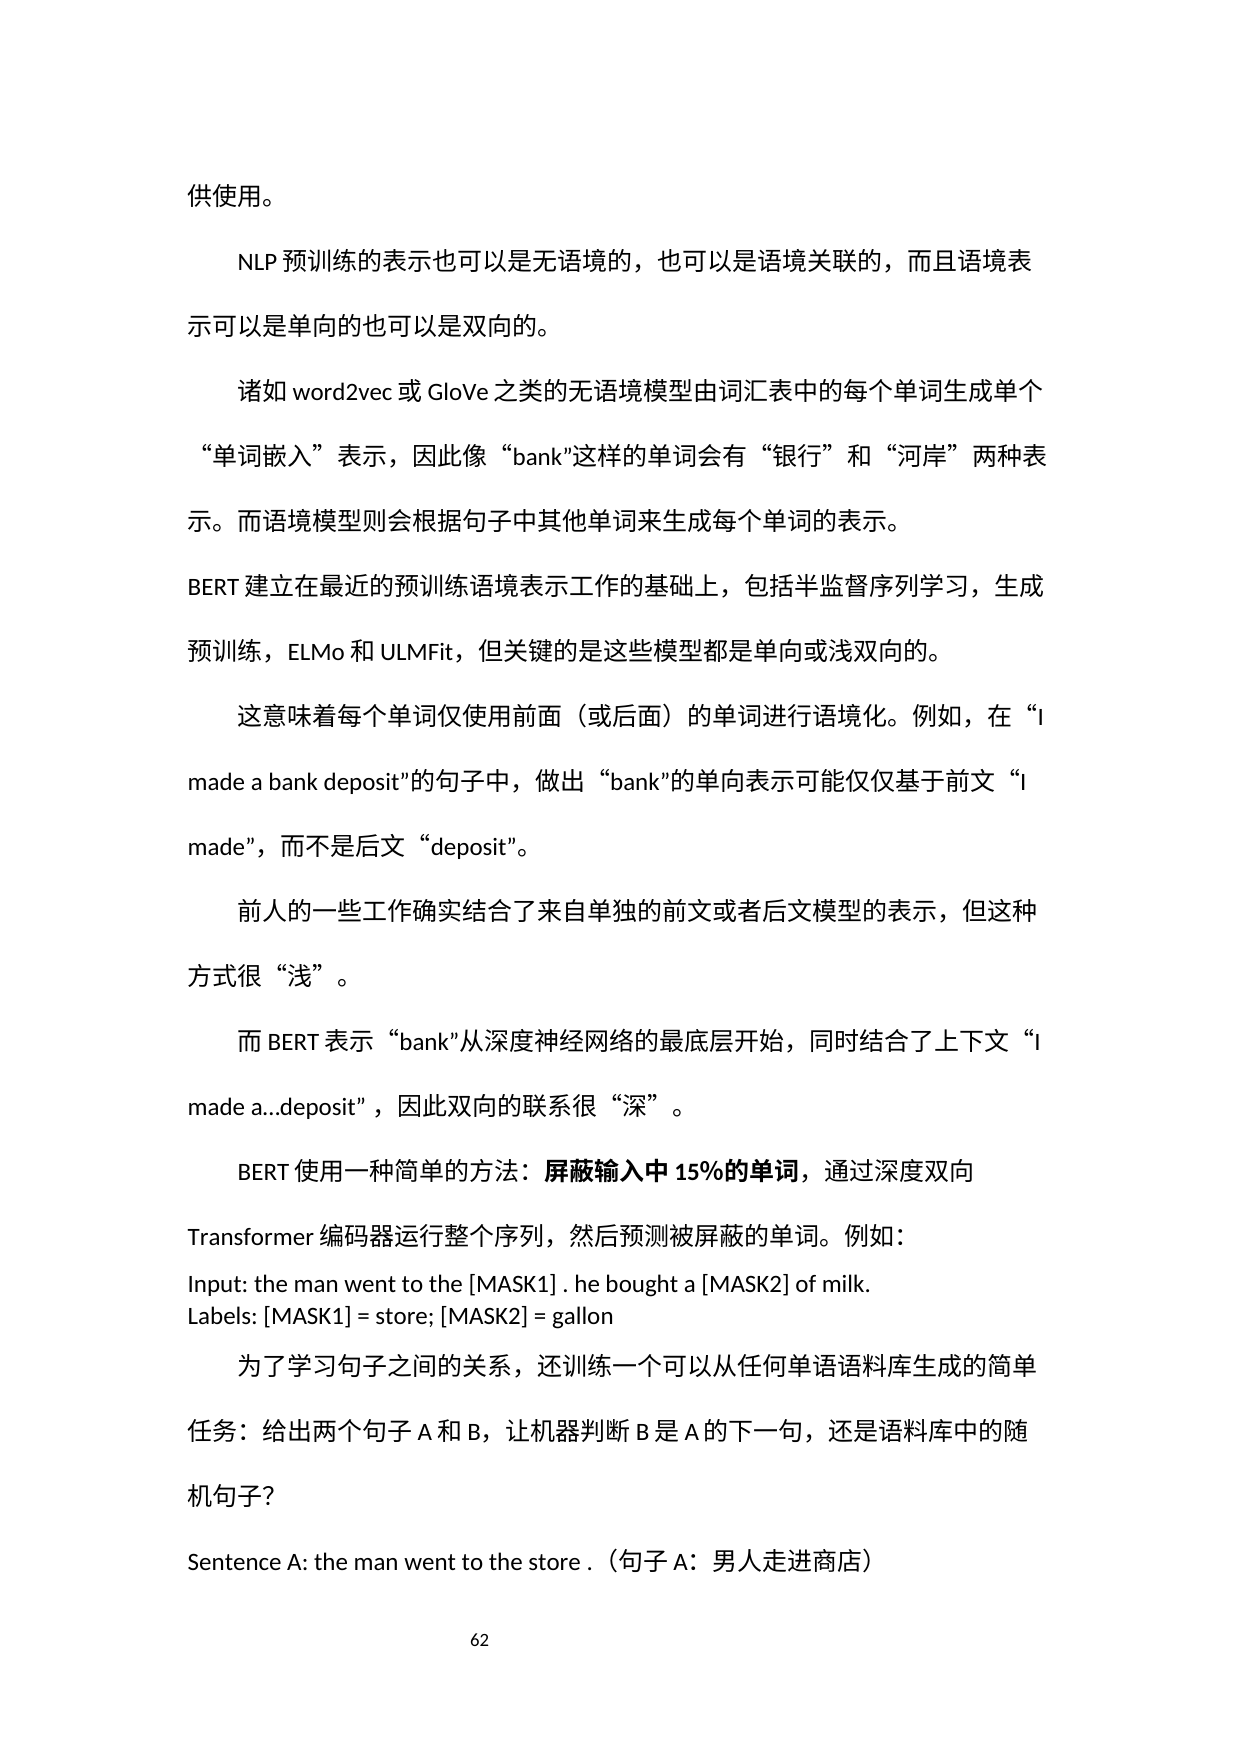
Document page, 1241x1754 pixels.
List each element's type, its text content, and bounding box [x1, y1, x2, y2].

text NLP预训练的表示也可以是无语境的，也可以是语境关联的，而且语境表示可以是单向的也可以是双向的。 [187, 227, 1053, 357]
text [187, 162, 1053, 227]
text Labels: [MASK1] = store; [MASK2] = gallon [187, 1299, 1053, 1332]
text BERT建立在最近的预训练语境表示工作的基础上，包括半监督序列学习，生成预训练，ELMo和ULMFit，但关键的是这些模型都是单向或浅双向的。 [187, 552, 1053, 682]
text 为了学习句子之间的关系，还训练一个可以从任何单语语料库生成的简单任务：给出两个句子A和B，让机器判断B是A的下一句，还是语料库中的随机句子？ [187, 1332, 1053, 1527]
text 而BERT表示“bank”从深度神经网络的最底层开始，同时结合了上下文“I made a…deposit” ，因此双向的联系很“深”。 [187, 1007, 1053, 1137]
text 这意味着每个单词仅使用前面（或后面）的单词进行语境化。例如，在“I made a bank deposit”的句子中，做出“bank”的单向表示可能仅仅基于前文“I made”，而不是后文“deposit”。 [187, 682, 1053, 877]
text 前人的一些工作确实结合了来自单独的前文或者后文模型的表示，但这种方式很“浅”。 [187, 877, 1053, 1007]
text BERT使用一种简单的方法：屏蔽输入中15％的单词，通过深度双向Transformer编码器运行整个序列，然后预测被屏蔽的单词。例如： [187, 1137, 1053, 1267]
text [187, 1527, 1053, 1592]
text Input: the man went to the [MASK1] . he bought a [MASK2] of milk. [187, 1267, 1053, 1299]
text 诸如word2vec或GloVe之类的无语境模型由词汇表中的每个单词生成单个“单词嵌入”表示，因此像“bank”这样的单词会有“银行”和“河岸”两种表示。而语境模型则会根据句子中其他单词来生成每个单词的表示。 [187, 357, 1053, 552]
